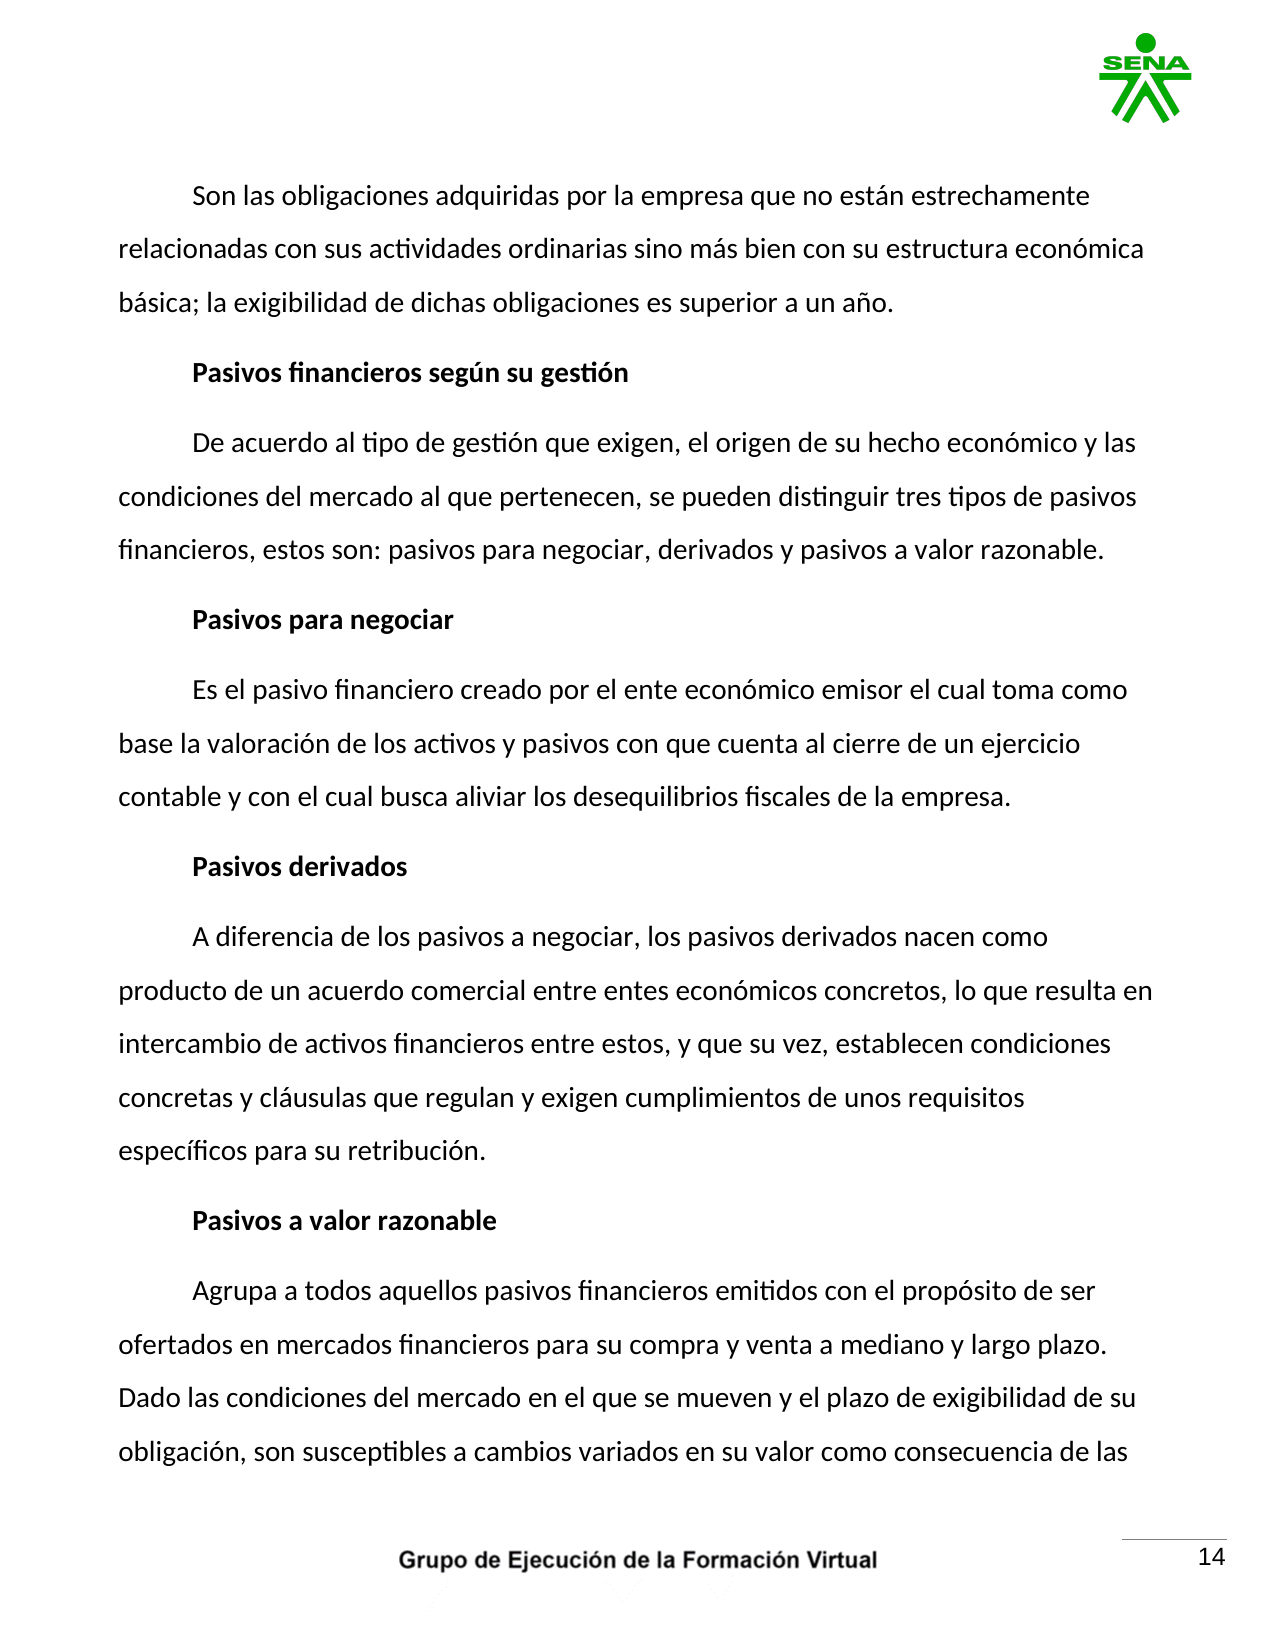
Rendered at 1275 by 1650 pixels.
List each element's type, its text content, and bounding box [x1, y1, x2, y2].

text Son las obligaciones adquiridas por la empresa que no están estrechamente relacionadas con sus actividades ordinarias sino más bien con su estructura económica básica; la exigibilidad de dichas obligaciones es superior a un año. [118, 177, 1157, 320]
text De acuerdo al tipo de gestión que exigen, el origen de su hecho económico y las condiciones del mercado al que pertenecen, se pueden distinguir tres tipos de pasivos financieros, estos son: pasivos para negociar, derivados y pasivos a valor razonable. [118, 424, 1157, 567]
text Pasivos para negociar [118, 601, 1157, 637]
text Es el pasivo financiero creado por el ente económico emisor el cual toma como base la valoración de los activos y pasivos con que cuenta al cierre de un ejercicio contable y con el cual busca aliviar los desequilibrios fiscales de la empresa. [118, 671, 1157, 814]
text Pasivos derivados [118, 848, 1157, 884]
picture [0, 1500, 1275, 1611]
text A diferencia de los pasivos a negociar, los pasivos derivados nacen como producto de un acuerdo comercial entre entes económicos concretos, lo que resulta en intercambio de activos financieros entre estos, y que su vez, establecen condiciones concretas y cláusulas que regulan y exigen cumplimientos de unos requisitos específicos para su retribución. [118, 918, 1157, 1168]
picture [1099, 33, 1192, 123]
text Pasivos financieros según su gestión [118, 354, 1157, 390]
text Pasivos a valor razonable [118, 1202, 1157, 1238]
